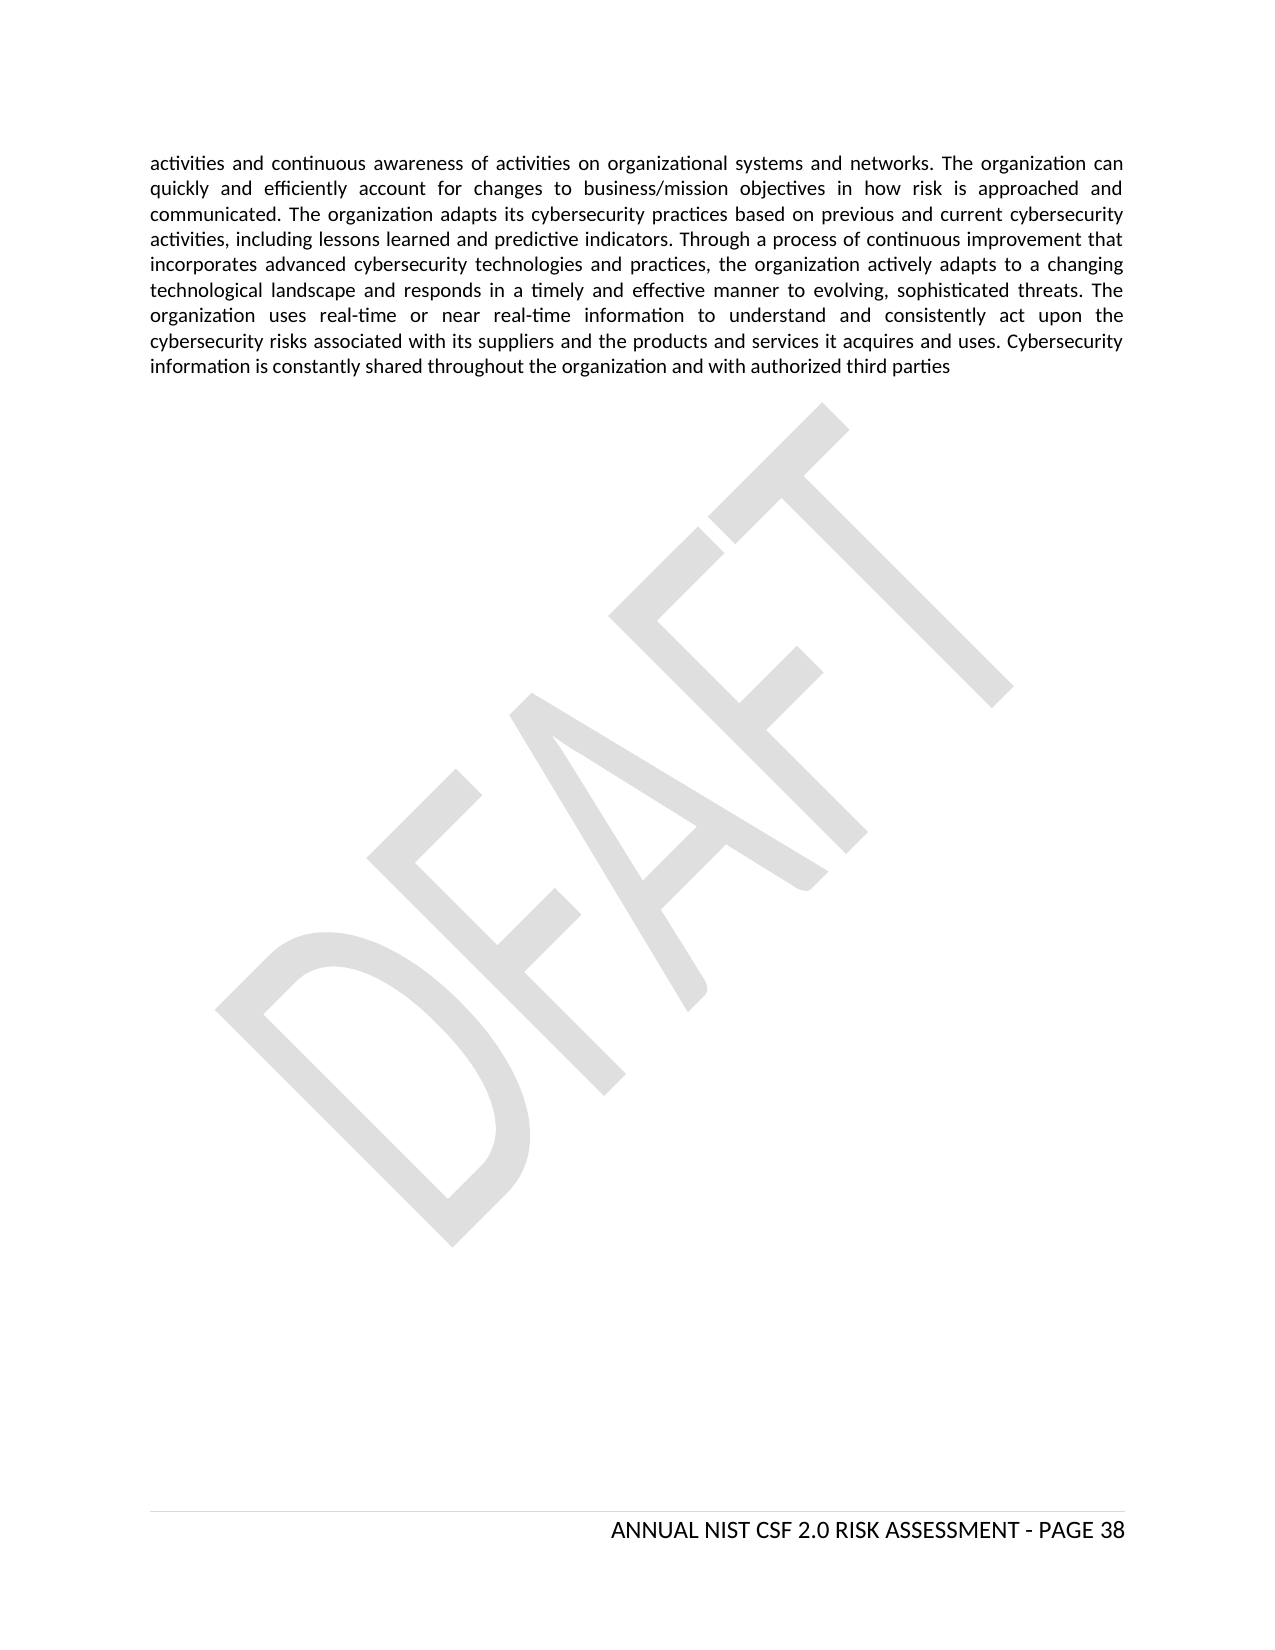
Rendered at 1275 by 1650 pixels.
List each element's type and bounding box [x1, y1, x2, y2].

text [150, 150, 1125, 379]
